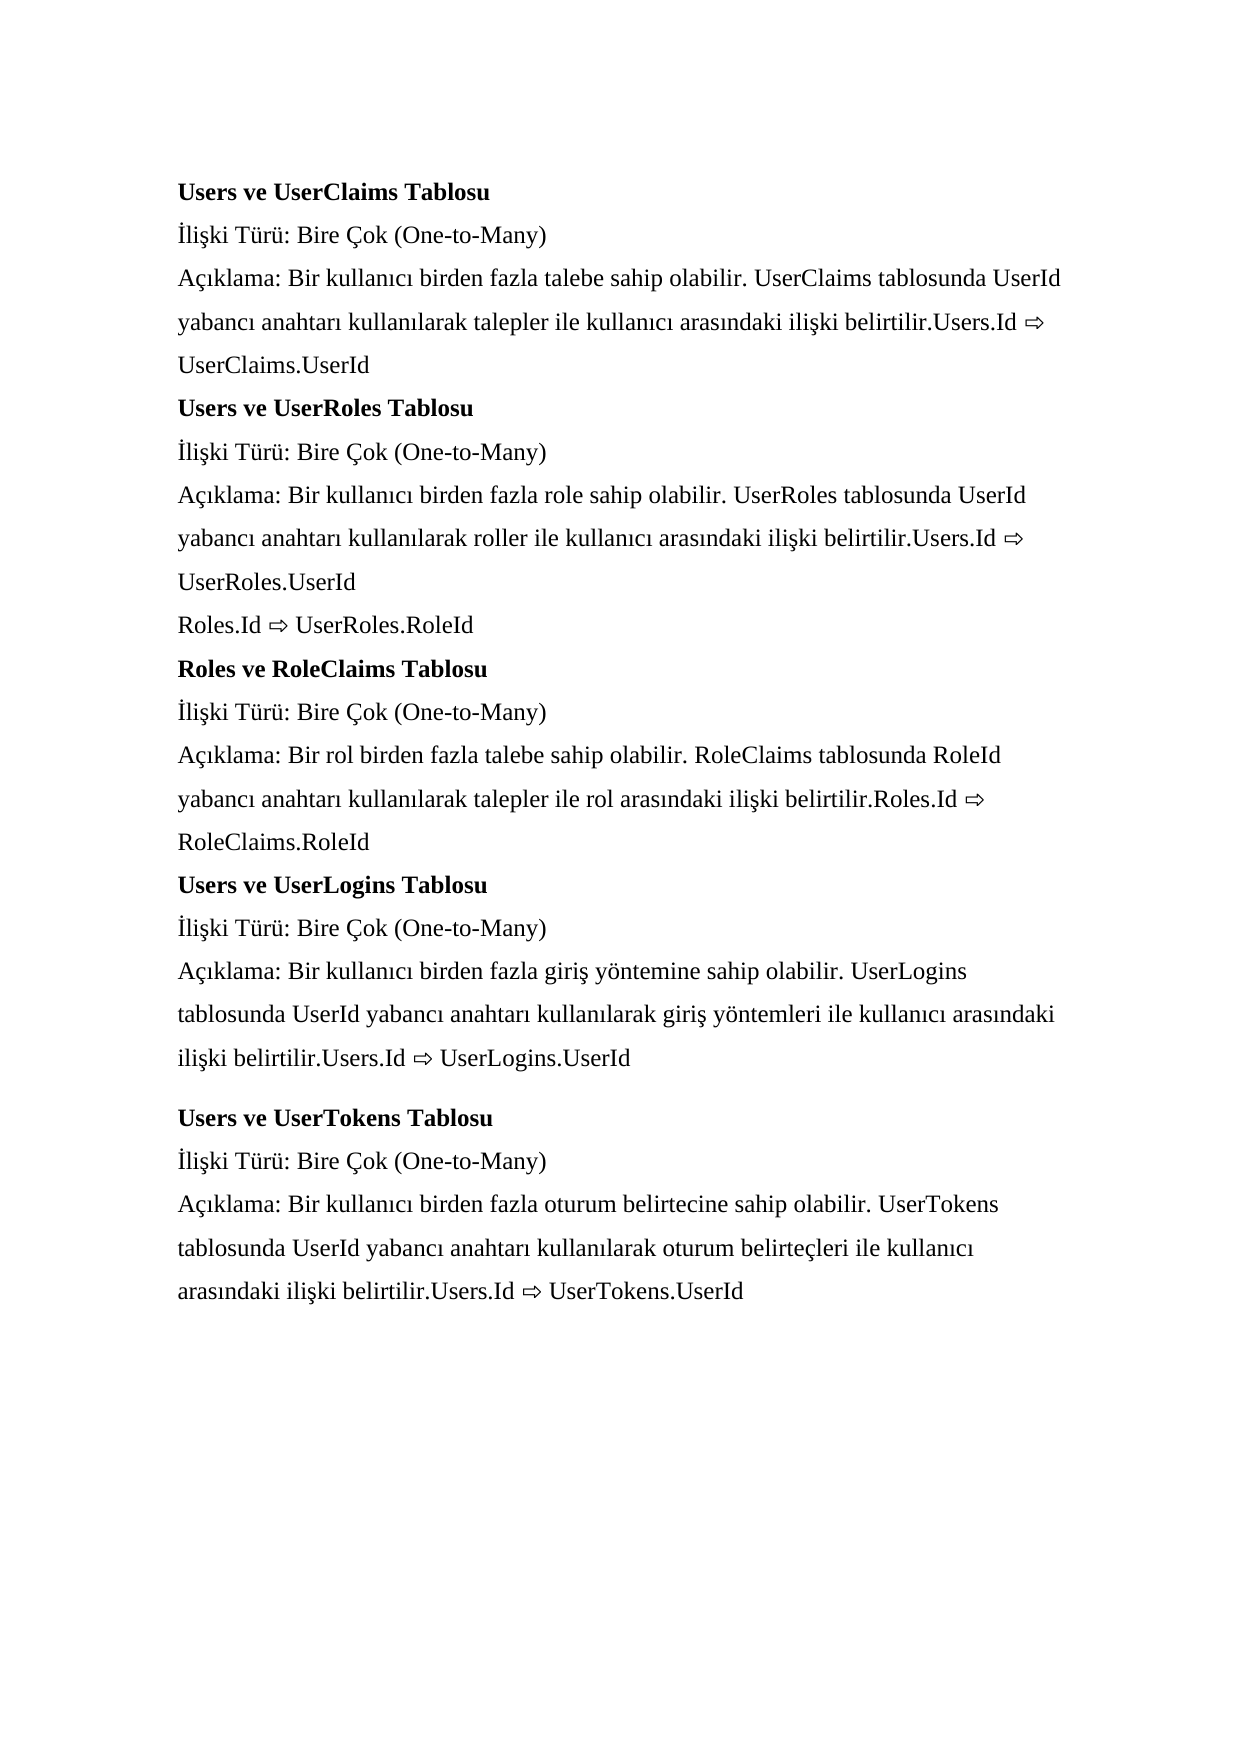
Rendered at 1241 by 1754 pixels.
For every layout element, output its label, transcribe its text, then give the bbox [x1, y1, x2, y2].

text Users ve UserClaims Tablosu İlişki Türü: Bire Çok (One-to-Many) Açıklama: Bir kullanıcı birden fazla talebe sahip olabilir. UserClaims tablosunda UserId yabancı anahtarı kullanılarak talepler ile kullanıcı arasındaki ilişki belirtilir.Users.Id ⇨ UserClaims.UserId Users ve UserRoles Tablosu İlişki Türü: Bire Çok (One-to-Many) Açıklama: Bir kullanıcı birden fazla role sahip olabilir. UserRoles tablosunda UserId yabancı anahtarı kullanılarak roller ile kullanıcı arasındaki ilişki belirtilir.Users.Id ⇨ UserRoles.UserId Roles.Id ⇨ UserRoles.RoleId Roles ve RoleClaims Tablosu İlişki Türü: Bire Çok (One-to-Many) Açıklama: Bir rol birden fazla talebe sahip olabilir. RoleClaims tablosunda RoleId yabancı anahtarı kullanılarak talepler ile rol arasındaki ilişki belirtilir.Roles.Id ⇨ RoleClaims.RoleId Users ve UserLogins Tablosu İlişki Türü: Bire Çok (One-to-Many) Açıklama: Bir kullanıcı birden fazla giriş yöntemine sahip olabilir. UserLogins tablosunda UserId yabancı anahtarı kullanılarak giriş yöntemleri ile kullanıcı arasındaki ilişki belirtilir.Users.Id ⇨ UserLogins.UserId [177, 177, 1063, 1072]
text Users ve UserTokens Tablosu İlişki Türü: Bire Çok (One-to-Many) Açıklama: Bir kullanıcı birden fazla oturum belirtecine sahip olabilir. UserTokens tablosunda UserId yabancı anahtarı kullanılarak oturum belirteçleri ile kullanıcı arasındaki ilişki belirtilir.Users.Id ⇨ UserTokens.UserId [177, 1103, 1063, 1305]
